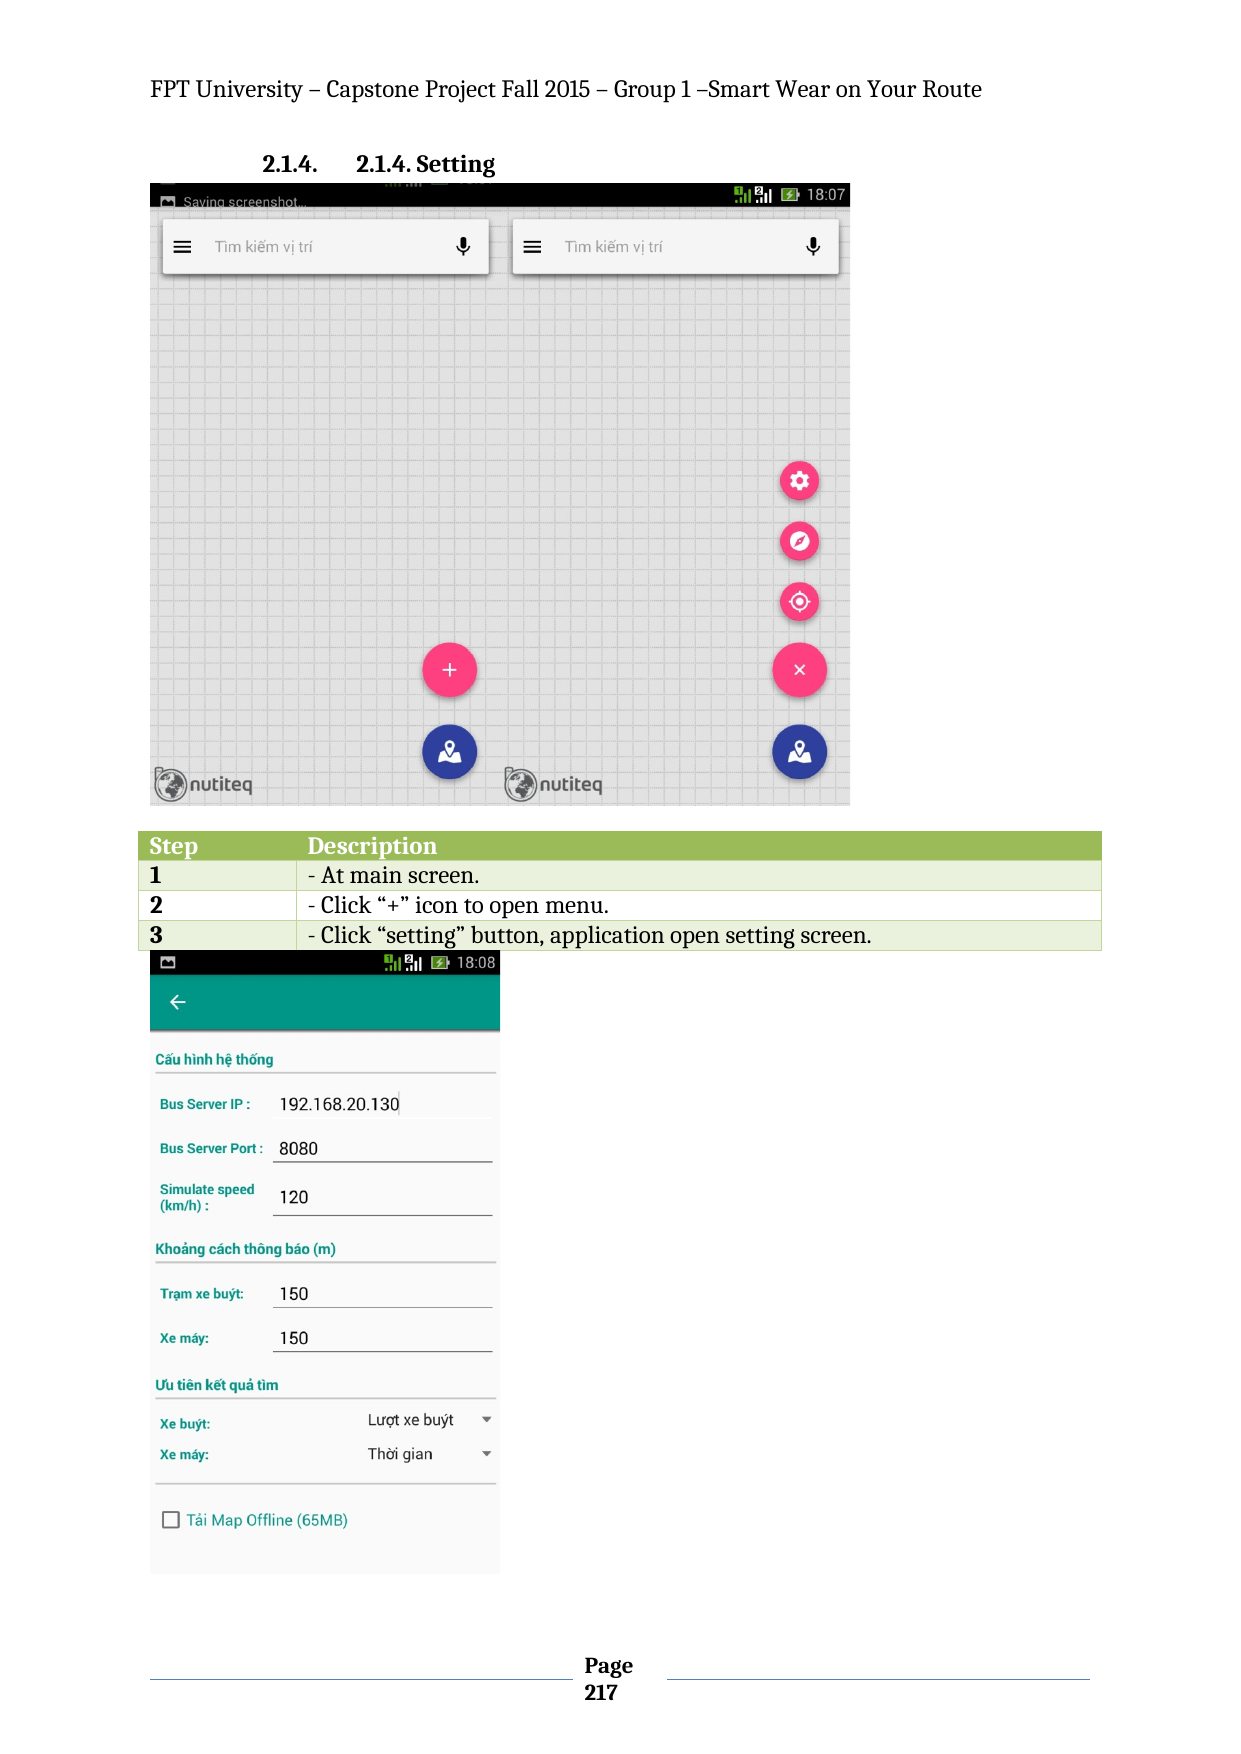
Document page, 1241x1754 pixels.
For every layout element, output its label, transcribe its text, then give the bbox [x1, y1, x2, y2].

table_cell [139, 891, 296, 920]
picture [150, 183, 851, 806]
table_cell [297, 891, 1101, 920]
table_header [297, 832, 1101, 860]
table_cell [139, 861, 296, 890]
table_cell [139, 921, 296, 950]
picture [150, 950, 501, 1574]
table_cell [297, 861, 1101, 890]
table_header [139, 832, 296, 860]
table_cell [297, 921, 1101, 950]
subtitle 2.1.4. Setting [262, 150, 1090, 179]
